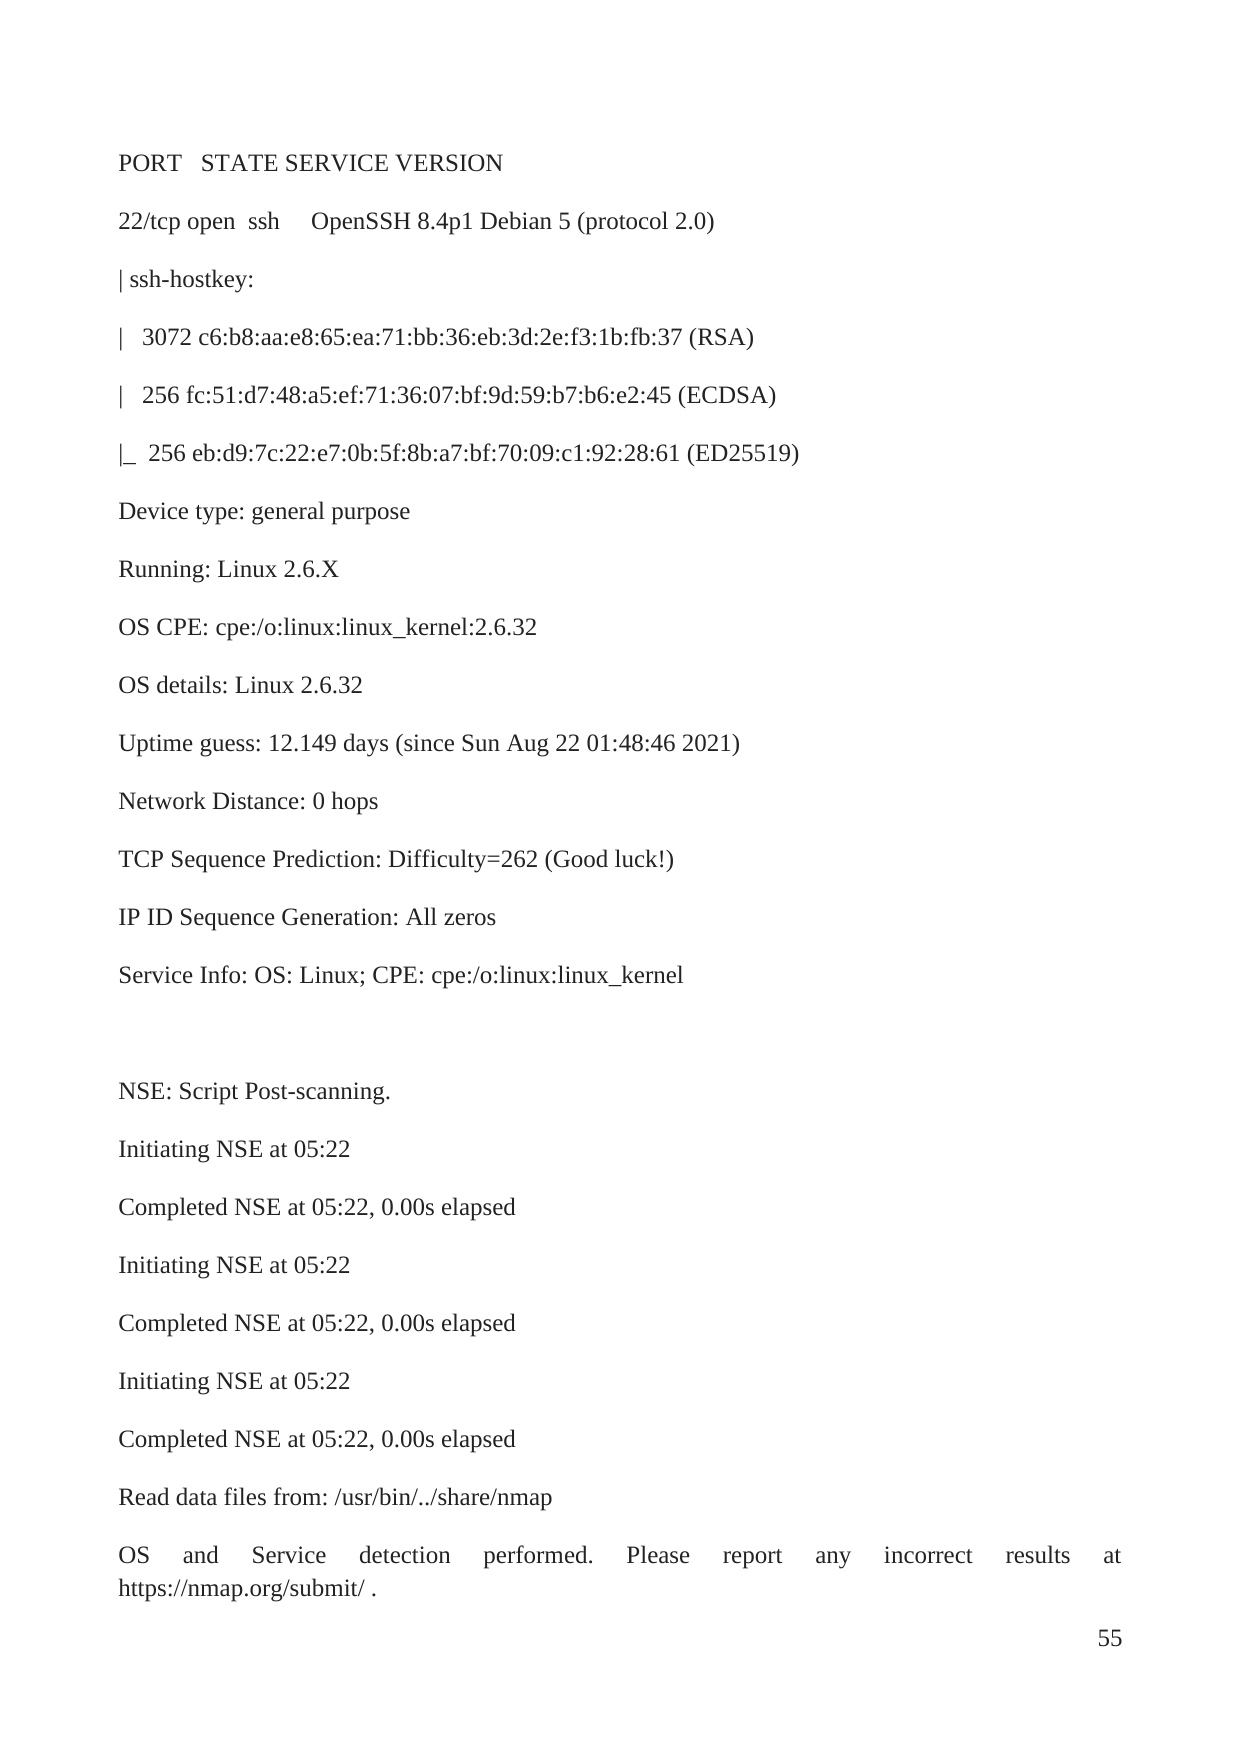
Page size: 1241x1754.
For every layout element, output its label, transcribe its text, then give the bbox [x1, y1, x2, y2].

text Running: Linux 2.6.X [118, 554, 1122, 583]
text | 3072 c6:b8:aa:e8:65:ea:71:bb:36:eb:3d:2e:f3:1b:fb:37 (RSA) [118, 322, 1122, 351]
text OS CPE: cpe:/o:linux:linux_kernel:2.6.32 [118, 612, 1122, 641]
text Device type: general purpose [118, 496, 1122, 524]
text NSE: Script Post-scanning. [118, 1076, 1122, 1105]
text TCP Sequence Prediction: Difficulty=262 (Good luck!) [118, 844, 1122, 873]
text |_ 256 eb:d9:7c:22:e7:0b:5f:8b:a7:bf:70:09:c1:92:28:61 (ED25519) [118, 438, 1122, 467]
text OS details: Linux 2.6.32 [118, 670, 1122, 699]
text Initiating NSE at 05:22 [118, 1134, 1122, 1163]
text Completed NSE at 05:22, 0.00s elapsed [118, 1424, 1122, 1453]
text IP ID Sequence Generation: All zeros [118, 902, 1122, 931]
text | ssh-hostkey: [118, 264, 1122, 292]
text PORT STATE SERVICE VERSION [118, 148, 1122, 176]
text Initiating NSE at 05:22 [118, 1366, 1122, 1395]
text Read data files from: /usr/bin/../share/nmap [118, 1482, 1122, 1511]
text Service Info: OS: Linux; CPE: cpe:/o:linux:linux_kernel [118, 960, 1122, 989]
text Completed NSE at 05:22, 0.00s elapsed [118, 1192, 1122, 1221]
text Completed NSE at 05:22, 0.00s elapsed [118, 1308, 1122, 1337]
text Network Distance: 0 hops [118, 786, 1122, 815]
text Uptime guess: 12.149 days (since Sun Aug 22 01:48:46 2021) [118, 728, 1122, 757]
text Initiating NSE at 05:22 [118, 1250, 1122, 1279]
text OS and Service detection performed. Please report any incorrect results at https://nmap.org/submit/ . [118, 1540, 1122, 1602]
text | 256 fc:51:d7:48:a5:ef:71:36:07:bf:9d:59:b7:b6:e2:45 (ECDSA) [118, 380, 1122, 408]
text 22/tcp open ssh OpenSSH 8.4p1 Debian 5 (protocol 2.0) [118, 206, 1122, 234]
